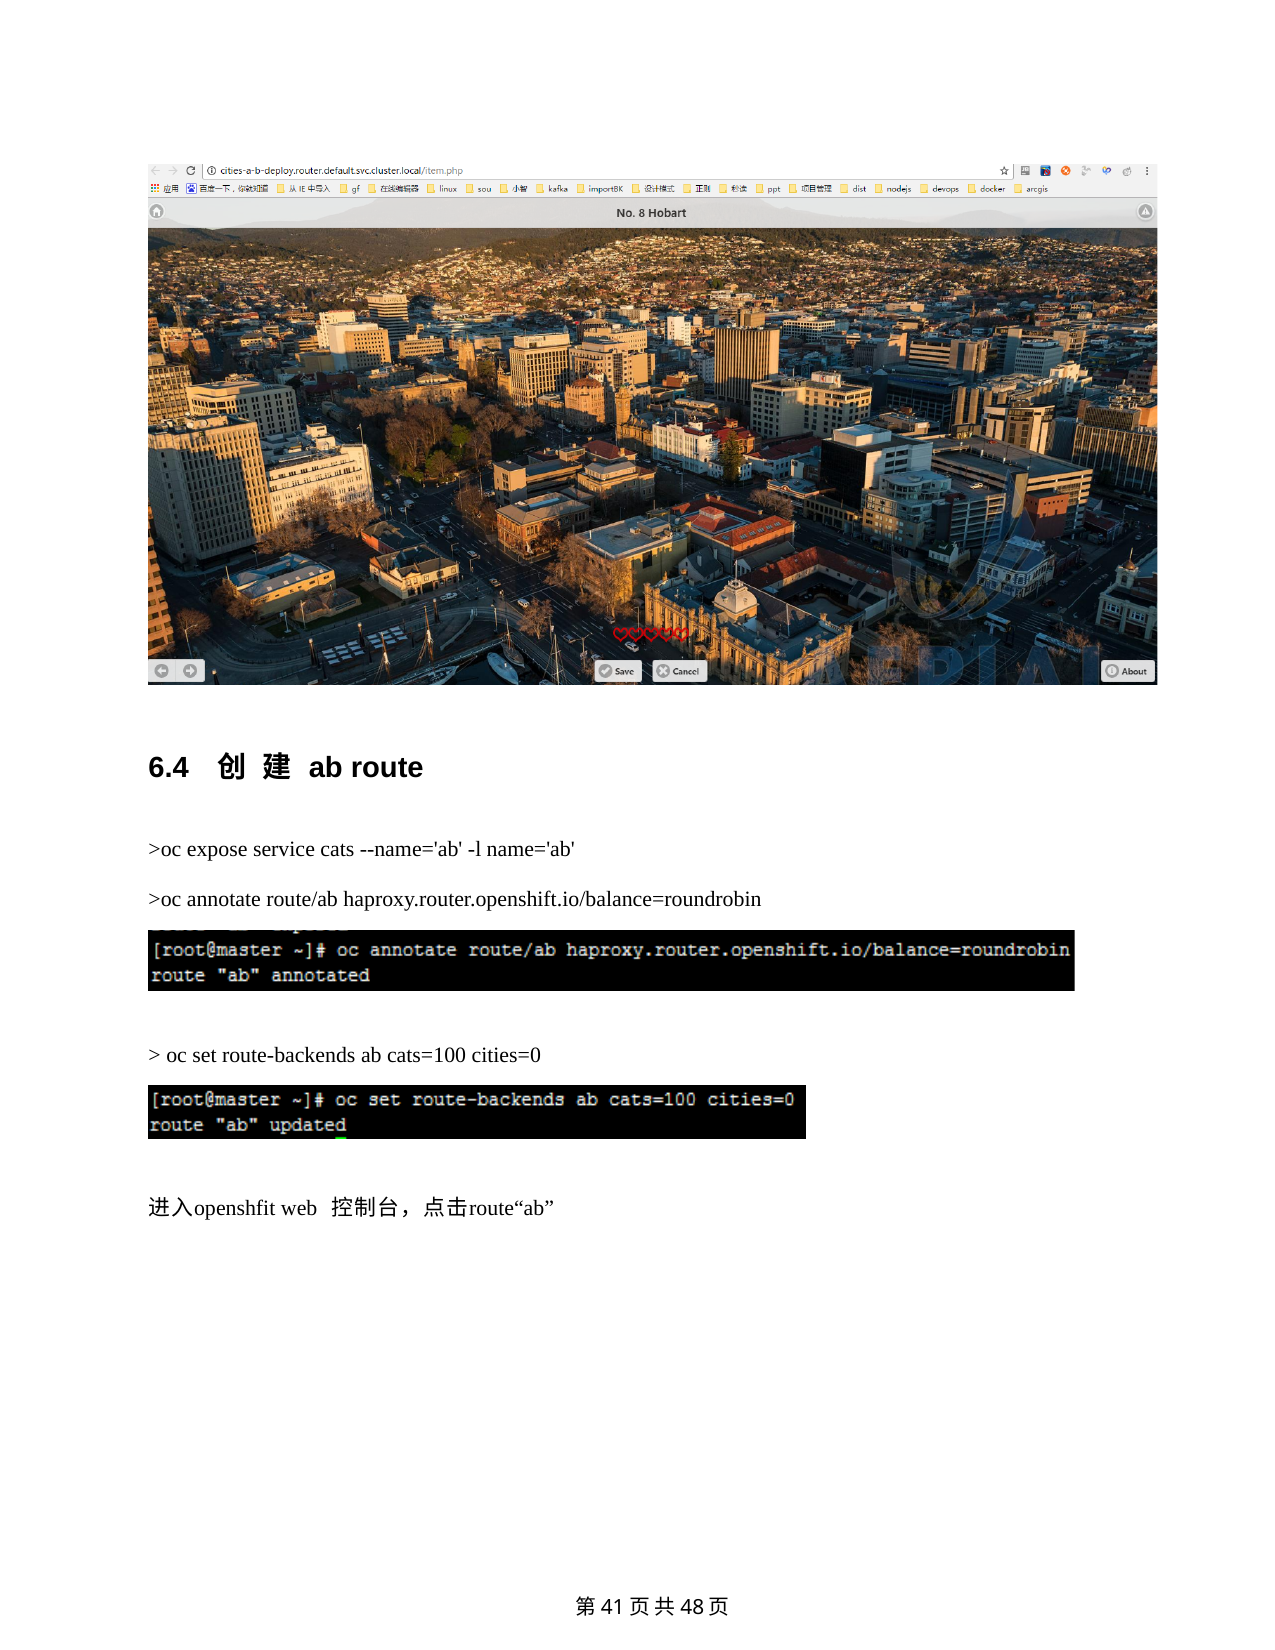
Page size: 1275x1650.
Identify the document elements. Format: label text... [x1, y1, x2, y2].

subtitle 创建ab route [148, 727, 1156, 802]
text >oc expose service cats --name='ab' -l name='ab' [148, 830, 1156, 867]
text >oc annotate route/ab haproxy.router.openshift.io/balance=roundrobin [148, 880, 1156, 917]
picture [148, 164, 1158, 685]
picture [148, 930, 1075, 991]
text > oc set route-backends ab cats=100 cities=0 [148, 1035, 1156, 1073]
picture [148, 1085, 806, 1139]
text 进入openshfit web控制台，点击route“ab” [148, 1187, 1156, 1224]
